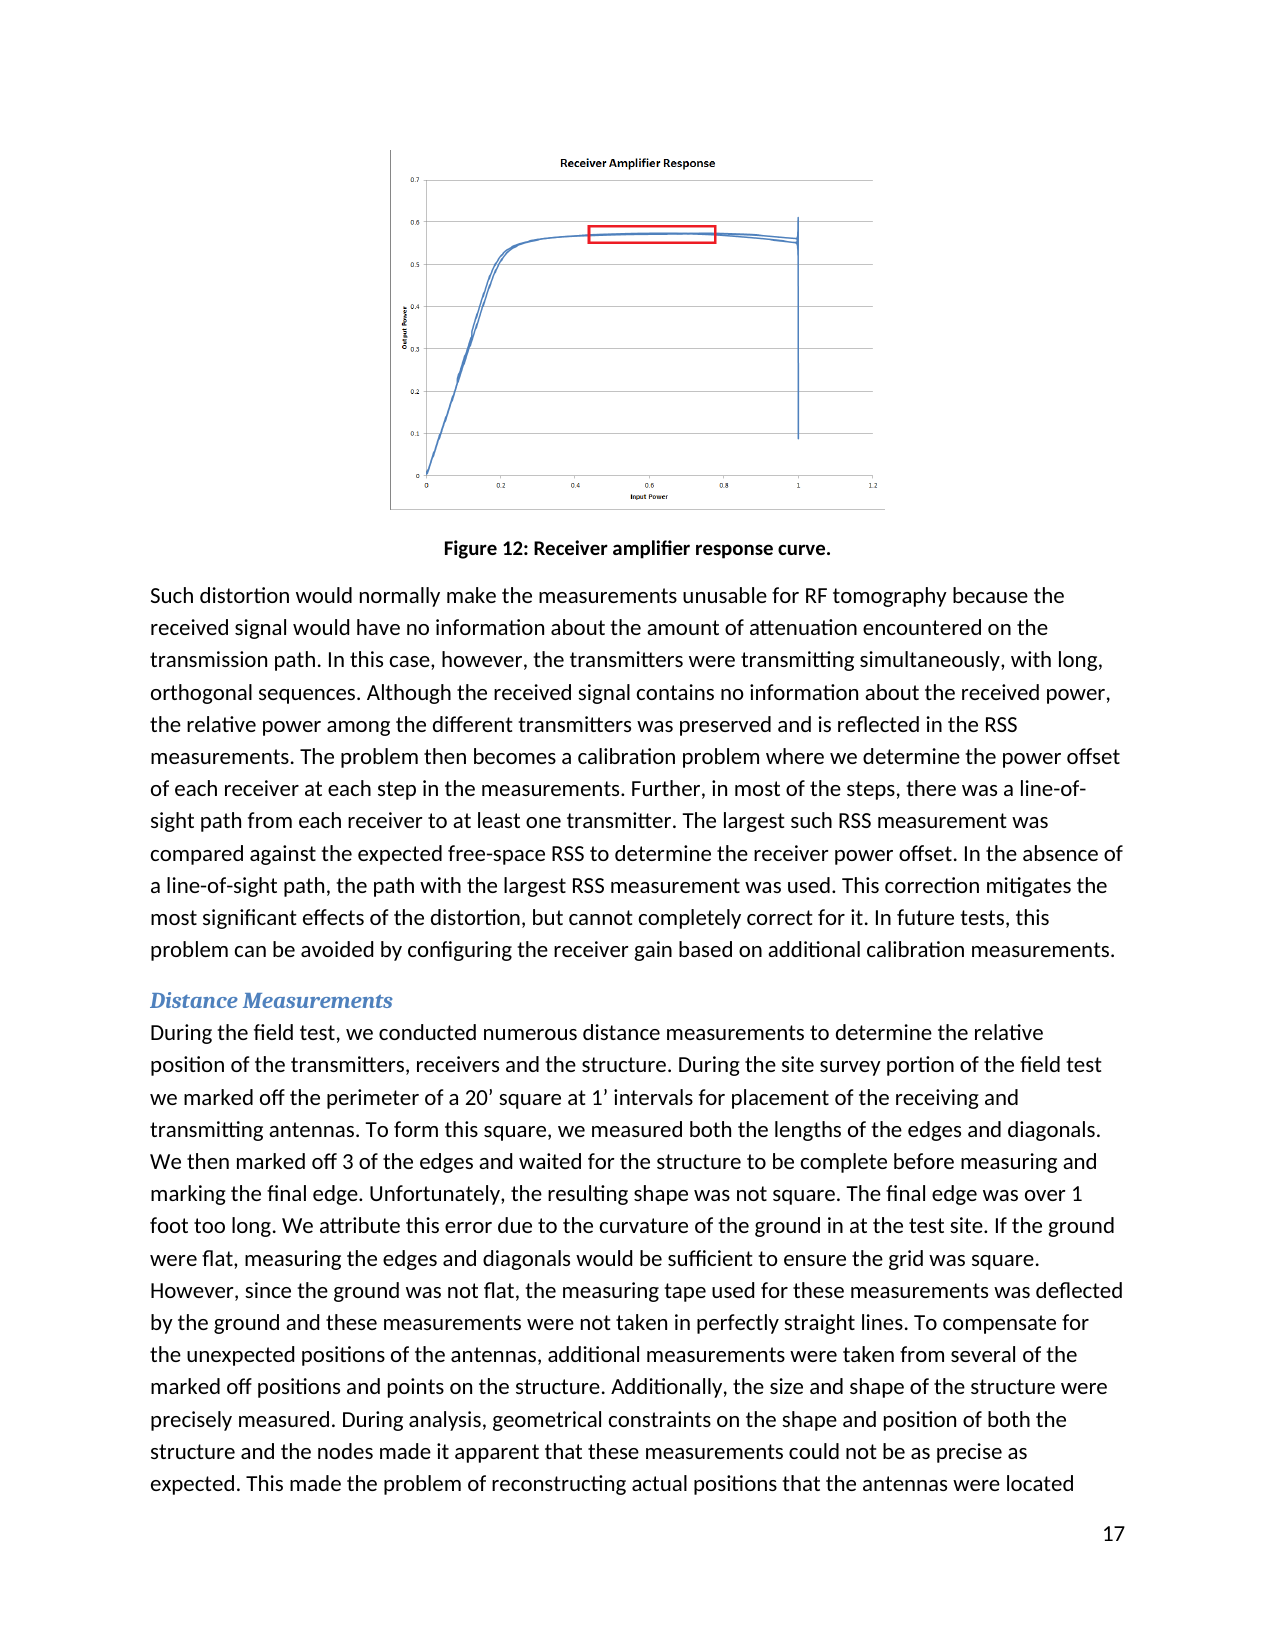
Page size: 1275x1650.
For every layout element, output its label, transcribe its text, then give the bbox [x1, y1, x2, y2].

subtitle Distance Measurements [150, 988, 1125, 1014]
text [150, 1018, 1125, 1497]
picture [390, 150, 885, 510]
text Such distortion would normally make the measurements unusable for RF tomography because the received signal would have no information about the amount of attenuation encountered on the transmission path. In this case, however, the transmitters were transmitting simultaneously, with long, orthogonal sequences. Although the received signal contains no information about the received power, the relative power among the different transmitters was preserved and is reflected in the RSS measurements. The problem then becomes a calibration problem where we determine the power offset of each receiver at each step in the measurements. Further, in most of the steps, there was a line-of-sight path from each receiver to at least one transmitter. The largest such RSS measurement was compared against the expected free-space RSS to determine the receiver power offset. In the absence of a line-of-sight path, the path with the largest RSS measurement was used. This correction mitigates the most significant effects of the distortion, but cannot completely correct for it. In future tests, this problem can be avoided by configuring the receiver gain based on additional calibration measurements. [150, 581, 1125, 963]
